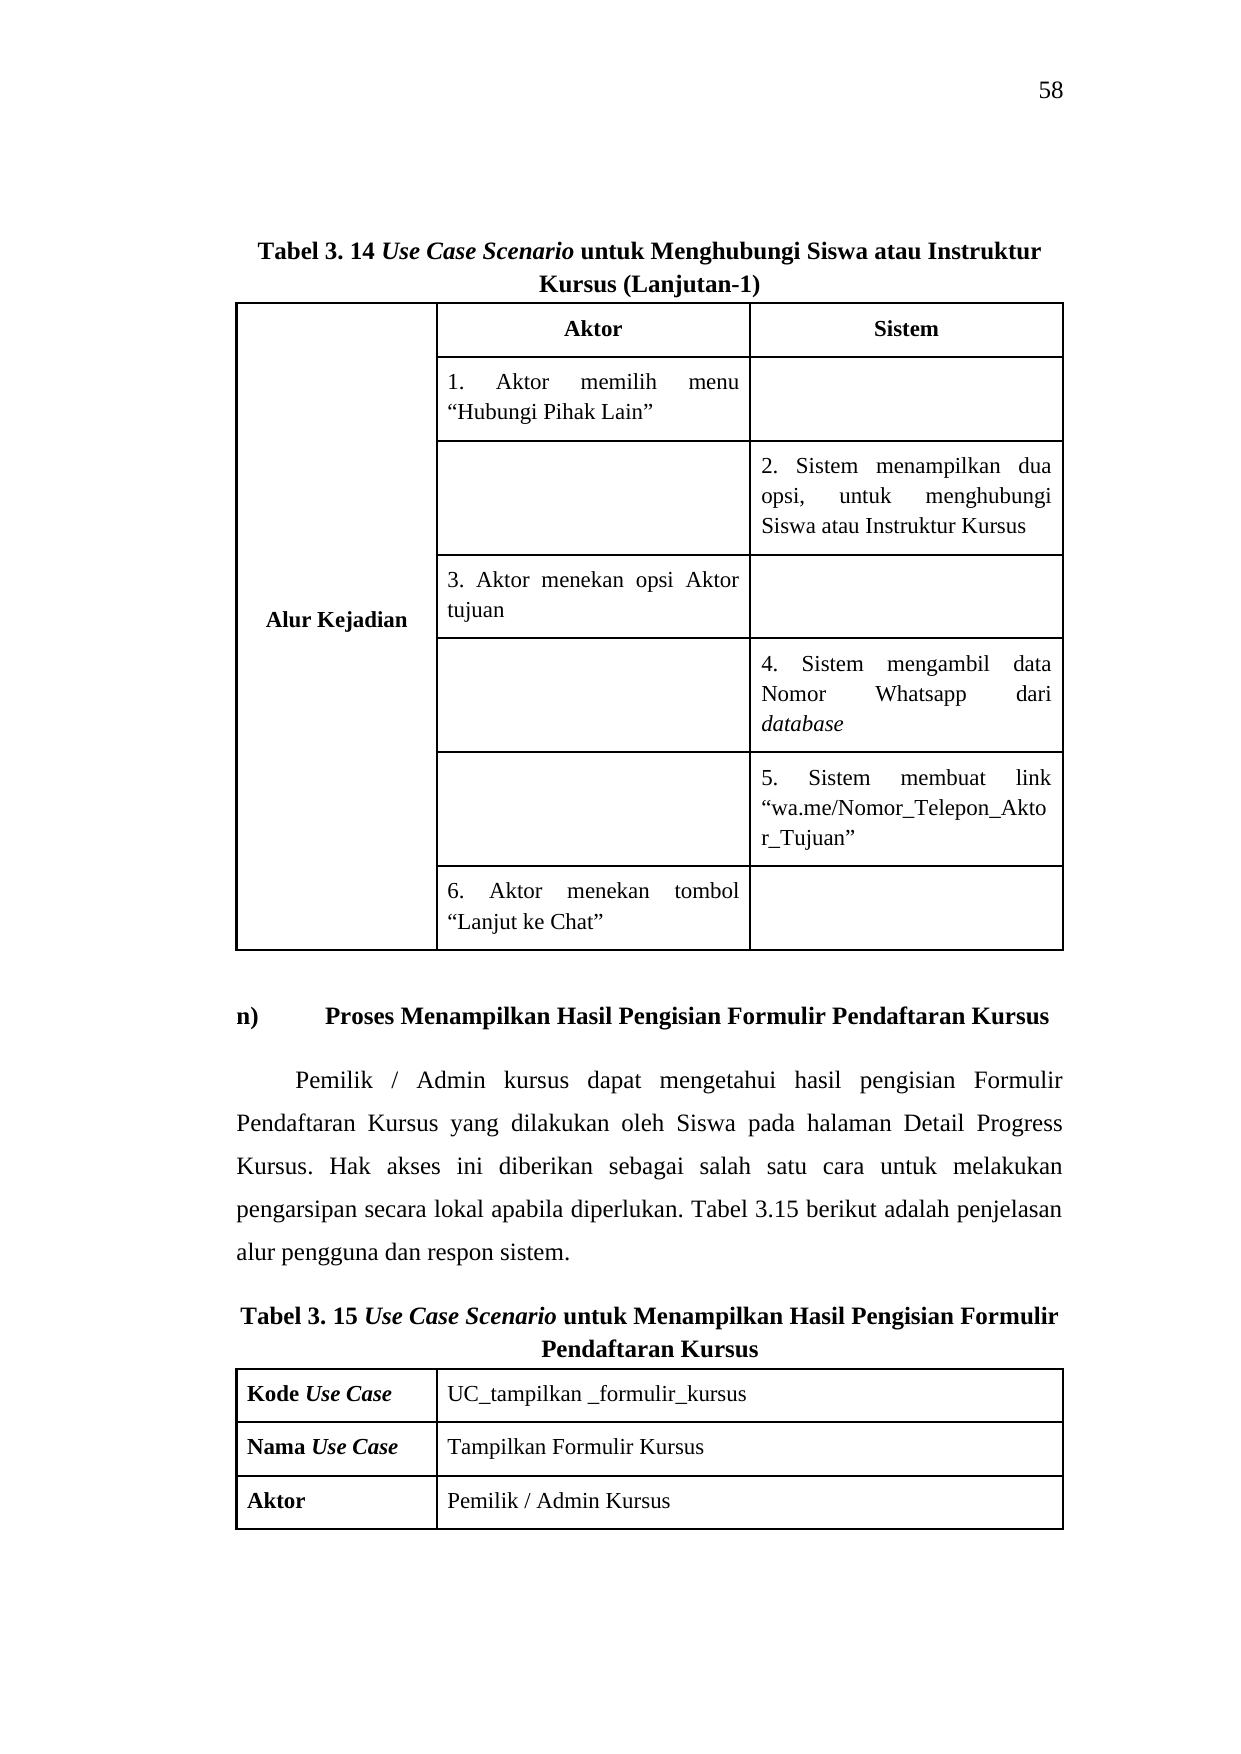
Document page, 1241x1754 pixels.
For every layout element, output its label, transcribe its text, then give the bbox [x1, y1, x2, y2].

table_header Aktor [438, 304, 749, 356]
table_cell Tampilkan Formulir Kursus [438, 1423, 1062, 1474]
table_cell Aktor [238, 1477, 436, 1528]
table_cell [438, 753, 749, 865]
table_cell 5. Sistem membuat link “wa.me/Nomor_Telepon_Aktor_Tujuan” [751, 753, 1062, 865]
text Pemilik / Admin kursus dapat mengetahui hasil pengisian Formulir Pendaftaran Kursus yang dilakukan oleh Siswa pada halaman Detail Progress Kursus. Hak akses ini diberikan sebagai salah satu cara untuk melakukan pengarsipan secara lokal apabila diperlukan. Tabel 3.15 berikut adalah penjelasan alur pengguna dan respon sistem. [236, 1065, 1063, 1266]
table_cell [751, 358, 1062, 439]
table_cell [751, 556, 1062, 637]
subtitle Proses Menampilkan Hasil Pengisian Formulir Pendaftaran Kursus [236, 1001, 1063, 1030]
table_cell 2. Sistem menampilkan dua opsi, untuk menghubungi Siswa atau Instruktur Kursus [751, 442, 1062, 553]
table_cell [751, 867, 1062, 949]
table_header Alur Kejadian [238, 304, 436, 949]
table_cell [438, 442, 749, 553]
table_cell 6. Aktor menekan tombol “Lanjut ke Chat” [438, 867, 749, 949]
table_cell Nama Use Case [238, 1423, 436, 1474]
table_cell 1. Aktor memilih menu “Hubungi Pihak Lain” [438, 358, 749, 439]
table_cell 4. Sistem mengambil data Nomor Whatsapp dari database [751, 639, 1062, 751]
table_cell 3. Aktor menekan opsi Aktor tujuan [438, 556, 749, 637]
table_cell [438, 639, 749, 751]
table_header Sistem [751, 304, 1062, 356]
table_header Kode Use Case [238, 1370, 436, 1421]
table_header UC_tampilkan _formulir_kursus [438, 1370, 1062, 1421]
table_cell Pemilik / Admin Kursus [438, 1477, 1062, 1528]
text Tabel 3. 14 Use Case Scenario untuk Menghubungi Siswa atau Instruktur Kursus (Lanjutan-1) [236, 236, 1063, 298]
